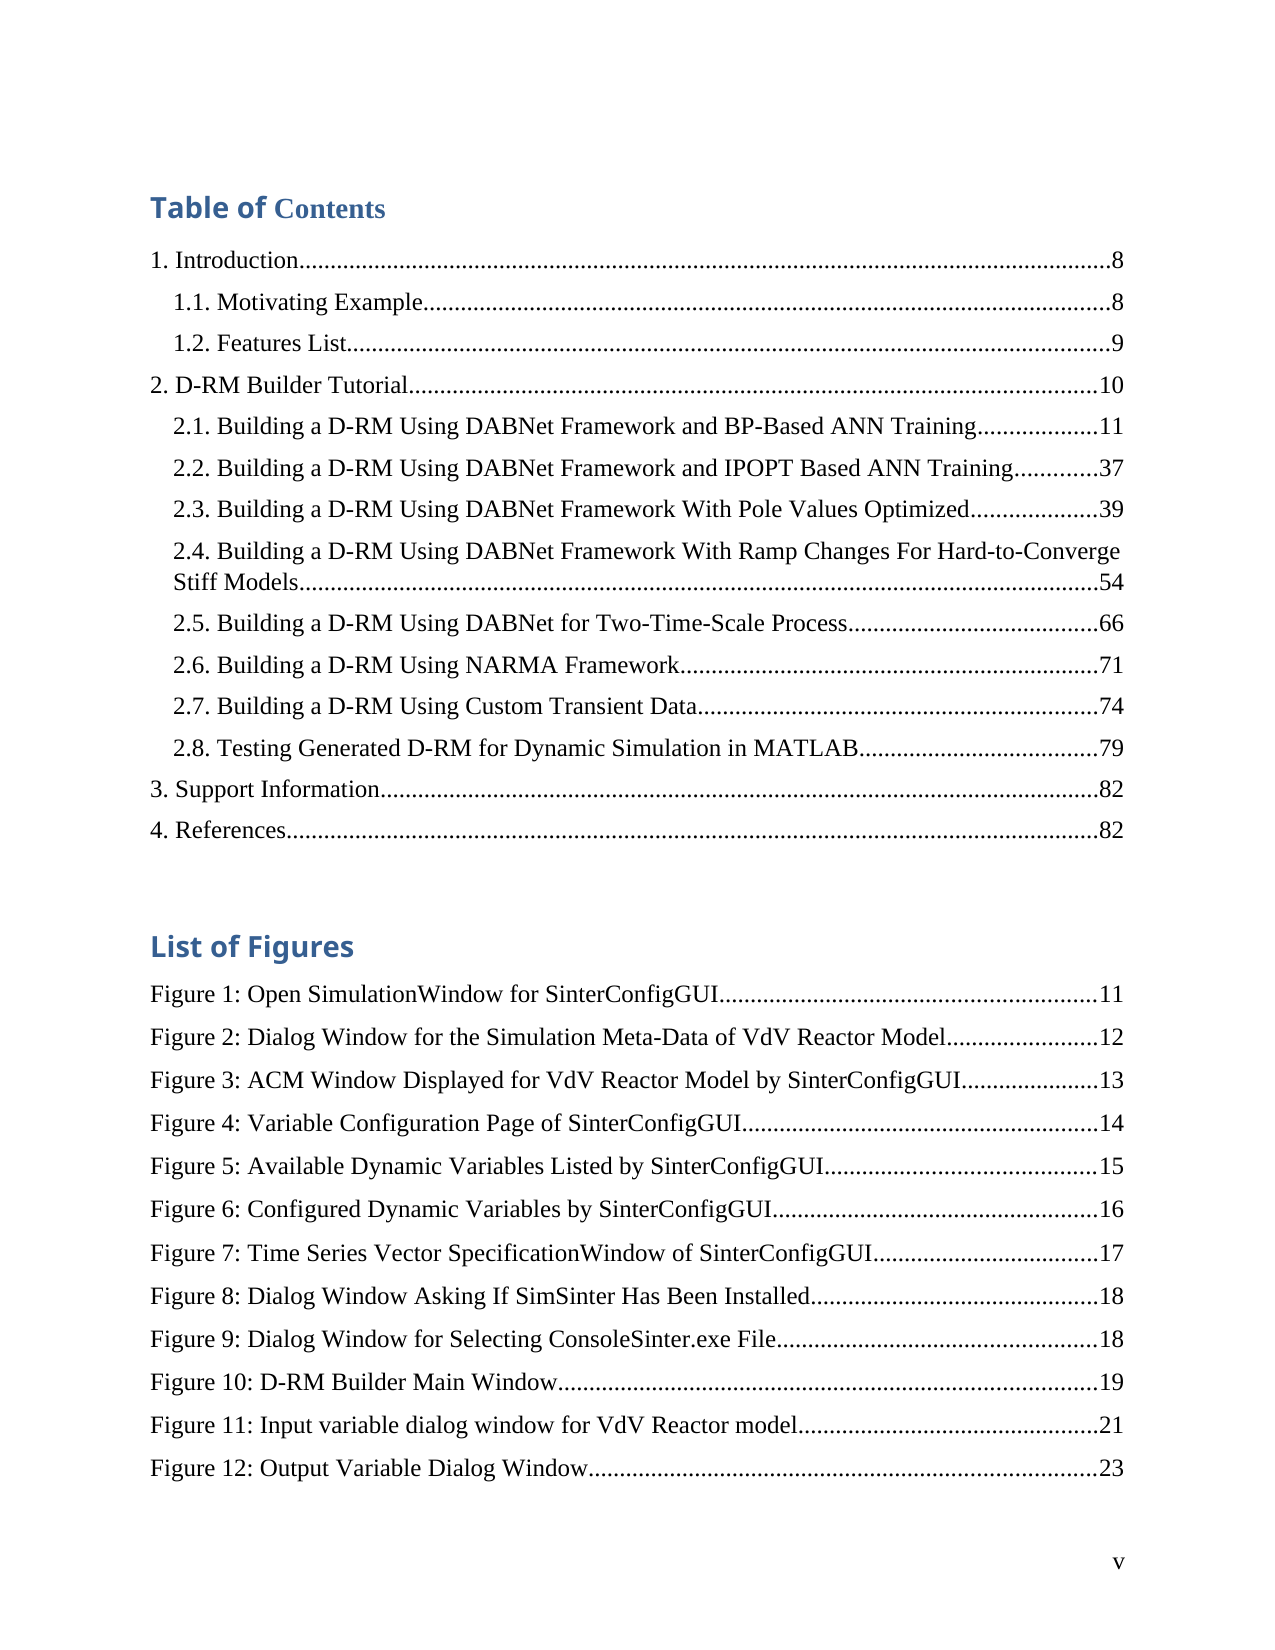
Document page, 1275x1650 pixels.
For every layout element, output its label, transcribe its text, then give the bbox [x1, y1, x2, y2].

text Figure 4: Variable Configuration Page of SinterConfigGUI 14 [150, 1108, 1125, 1137]
text Figure 12: Output Variable Dialog Window 23 [150, 1453, 1125, 1482]
text Figure 6: Configured Dynamic Variables by SinterConfigGUI 16 [150, 1194, 1125, 1223]
text Figure 10: D-RM Builder Main Window 19 [150, 1367, 1125, 1396]
text Figure 1: Open SimulationWindow for SinterConfigGUI 11 [150, 979, 1125, 1008]
text Figure 3: ACM Window Displayed for VdV Reactor Model by SinterConfigGUI 13 [150, 1065, 1125, 1094]
text Figure 8: Dialog Window Asking If SimSinter Has Been Installed 18 [150, 1281, 1125, 1309]
subtitle List of Figures [150, 927, 1125, 966]
text Figure 7: Time Series Vector SpecificationWindow of SinterConfigGUI 17 [150, 1238, 1125, 1266]
text Figure 11: Input variable dialog window for VdV Reactor model 21 [150, 1410, 1125, 1439]
text Figure 9: Dialog Window for Selecting ConsoleSinter.exe File 18 [150, 1324, 1125, 1353]
text Figure 2: Dialog Window for the Simulation Meta-Data of VdV Reactor Model 12 [150, 1022, 1125, 1051]
text Figure 5: Available Dynamic Variables Listed by SinterConfigGUI 15 [150, 1151, 1125, 1180]
